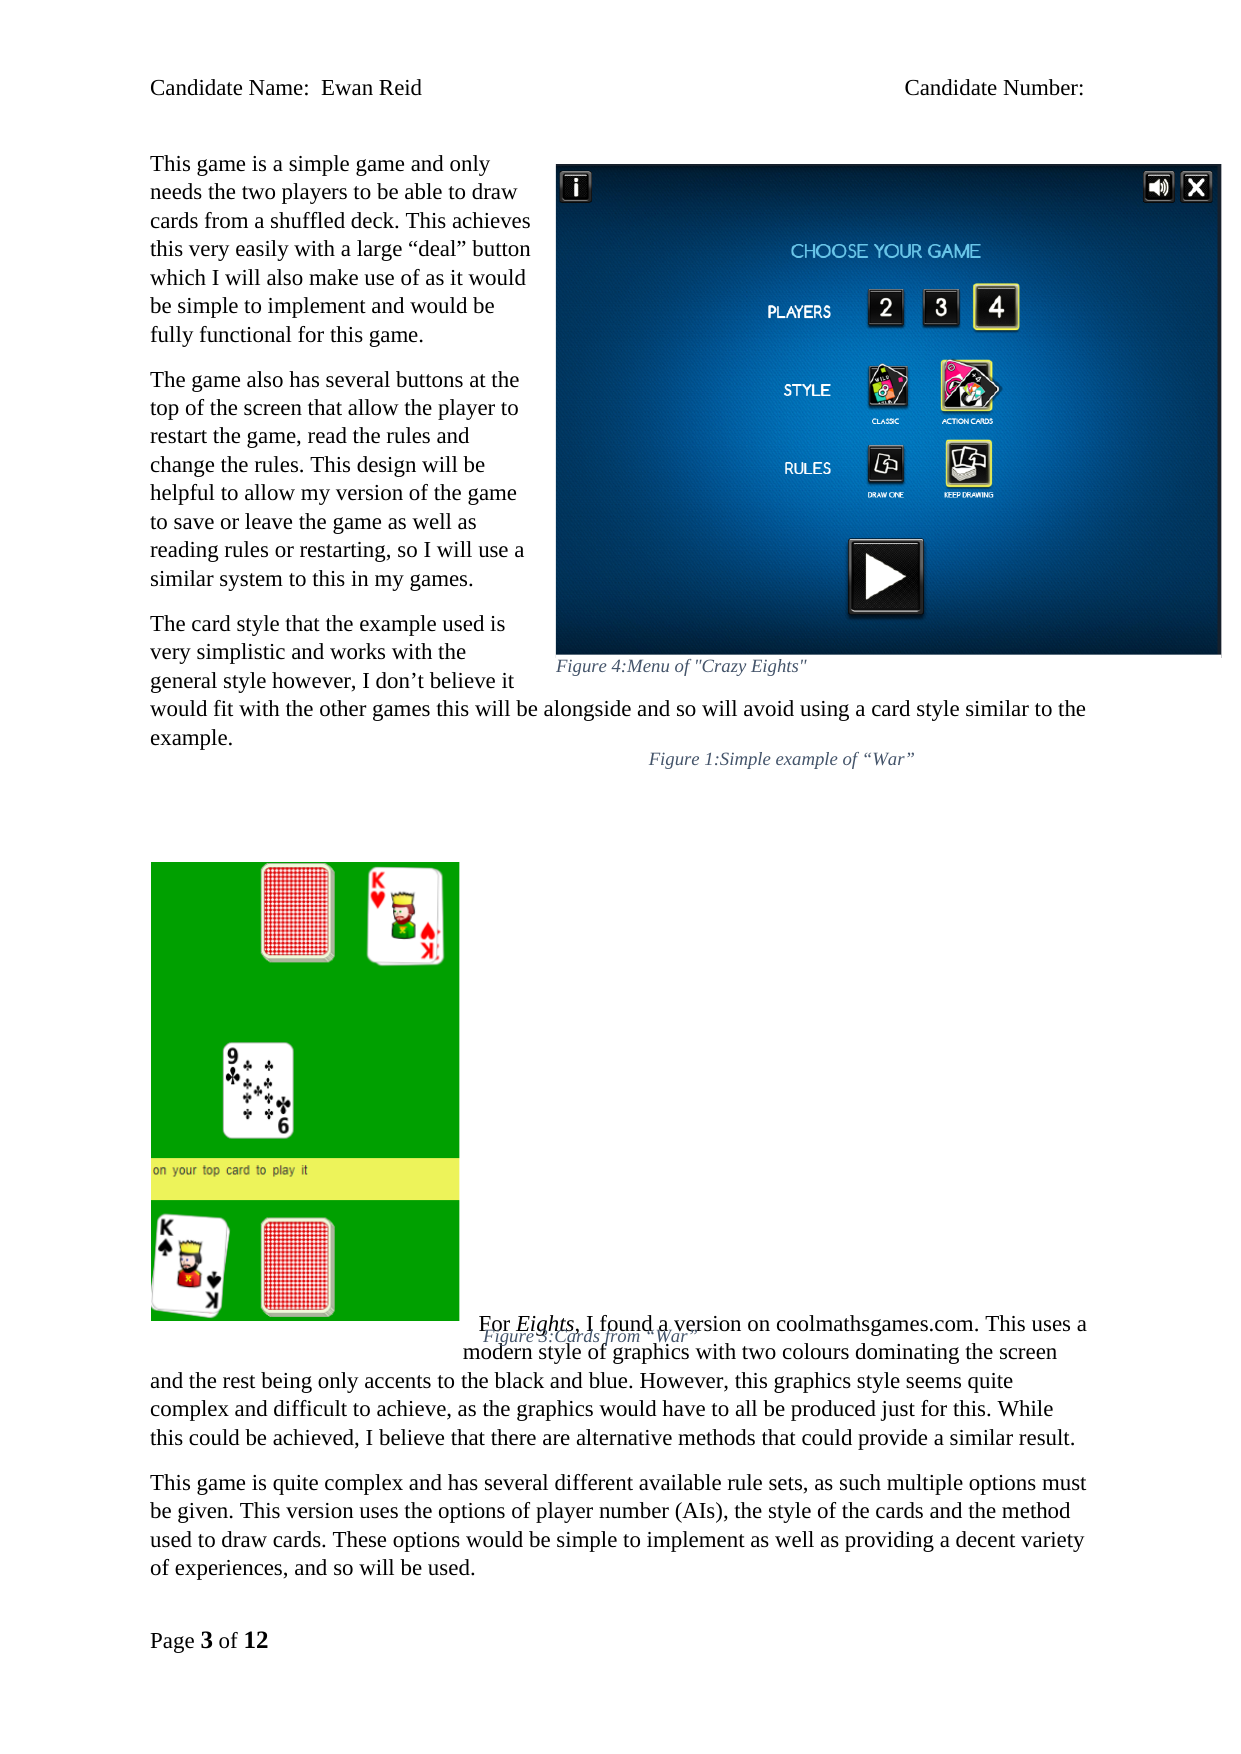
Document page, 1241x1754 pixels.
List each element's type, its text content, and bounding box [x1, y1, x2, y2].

text This game is quite complex and has several different available rule sets, as such multiple options must be given. This version uses the options of player number (AIs), the style of the cards and the method used to draw cards. These options would be simple to implement as well as providing a decent variety of experiences, and so will be used. [150, 1469, 1090, 1581]
picture [150, 862, 459, 1318]
text The game also has several buttons at the top of the screen that allow the player to restart the game, read the rules and change the rules. This design will be helpful to allow my version of the game to save or leave the game as well as reading rules or restarting, so I will use a similar system to this in my games. [150, 366, 555, 591]
text This game is a simple game and only needs the two players to be able to draw cards from a shuffled deck. This achieves this very easily with a large “deal” button which I will also make use of as it would be simple to implement and would be fully functional for this game. [150, 150, 1090, 347]
text The card style that the example used is very simplistic and works with the general style however, I don’t believe it would fit with the other games this will be alongside and so will avoid using a card style similar to the example. [150, 610, 1090, 750]
picture [555, 164, 1222, 654]
text For Eights, I found a version on coolmathsgames.com. This uses a modern style of graphics with two colours dominating the screen and the rest being only accents to the black and blue. However, this graphics style seems quite complex and difficult to achieve, as the graphics would have to all be produced just for this. While this could be achieved, I believe that there are alternative methods that could provide a similar result. [150, 1310, 1090, 1450]
